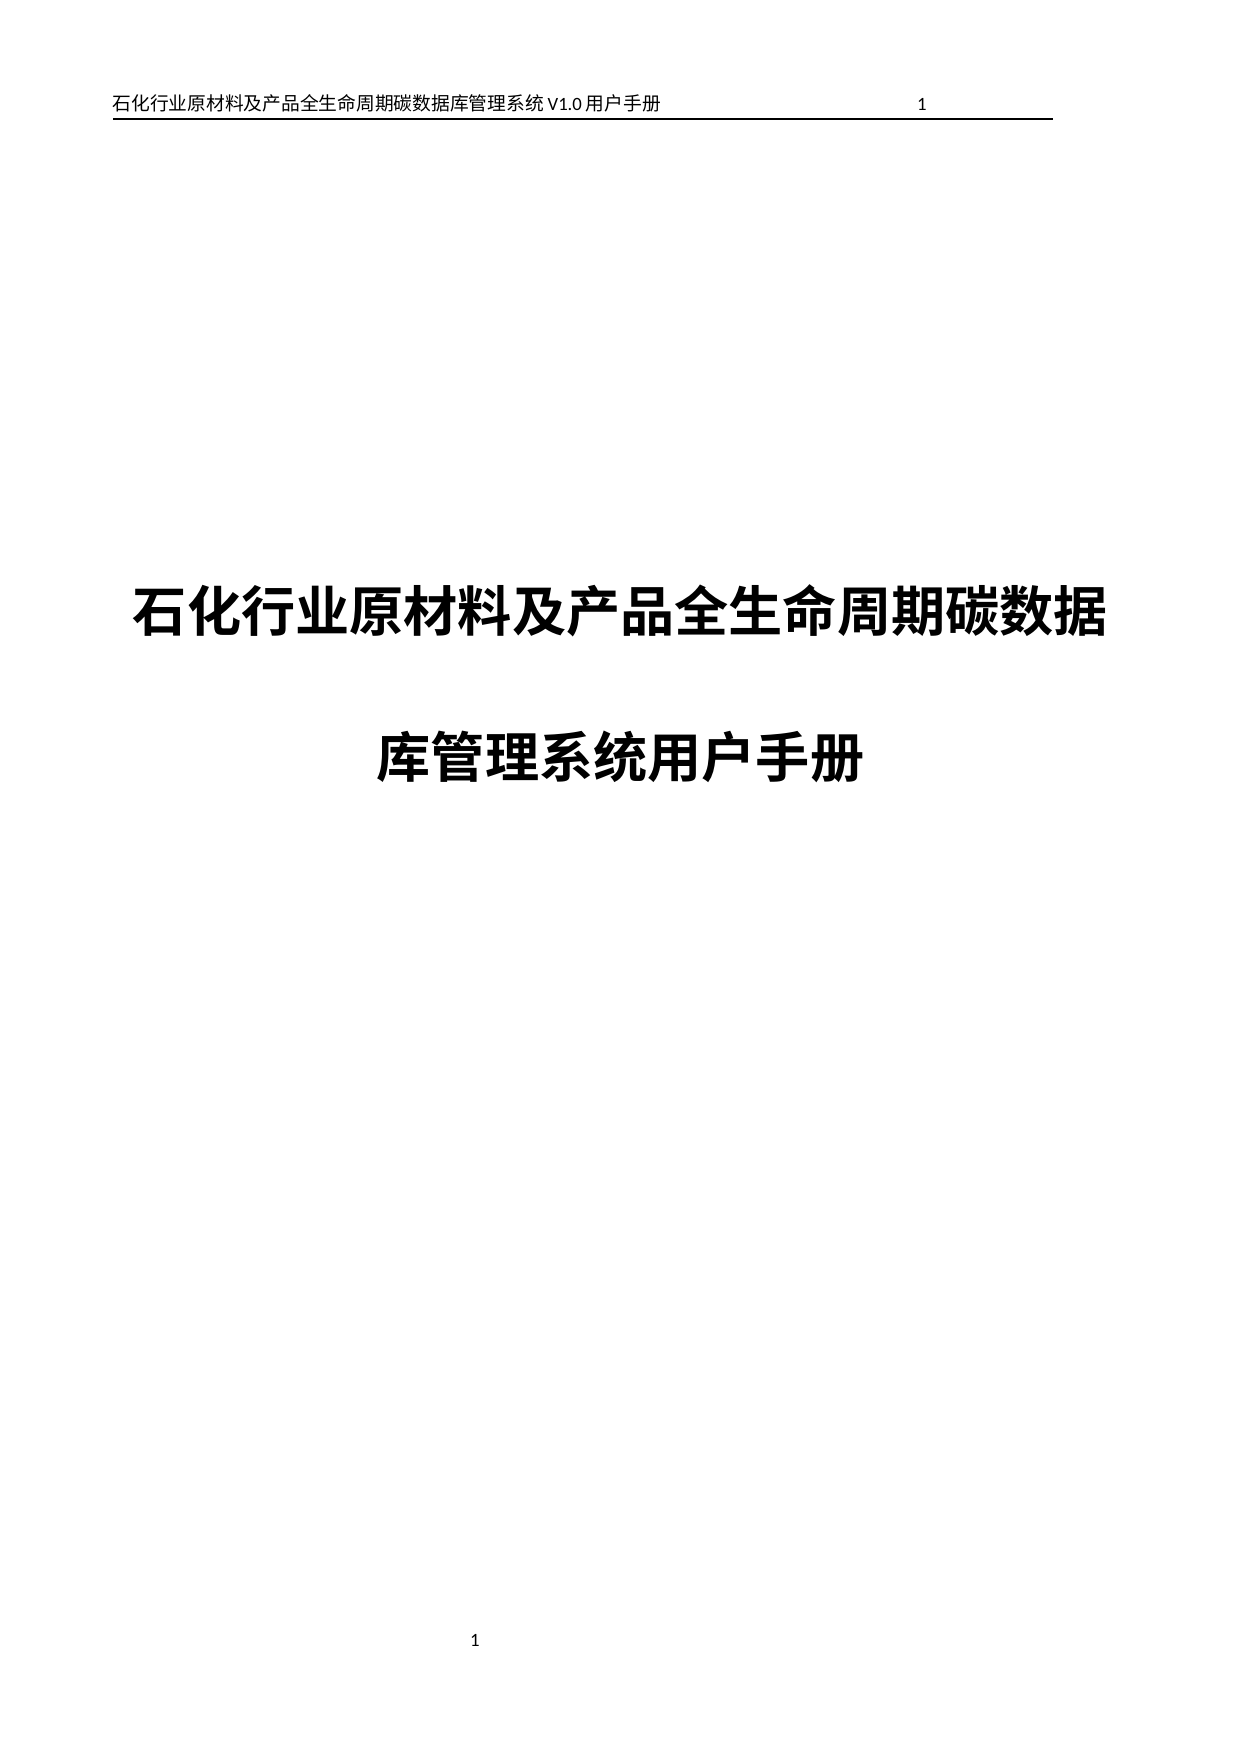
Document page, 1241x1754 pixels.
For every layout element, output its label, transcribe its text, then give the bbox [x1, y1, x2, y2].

text 石化行业原材料及产品全生命周期碳数据库管理系统用户手册 [112, 559, 1128, 802]
